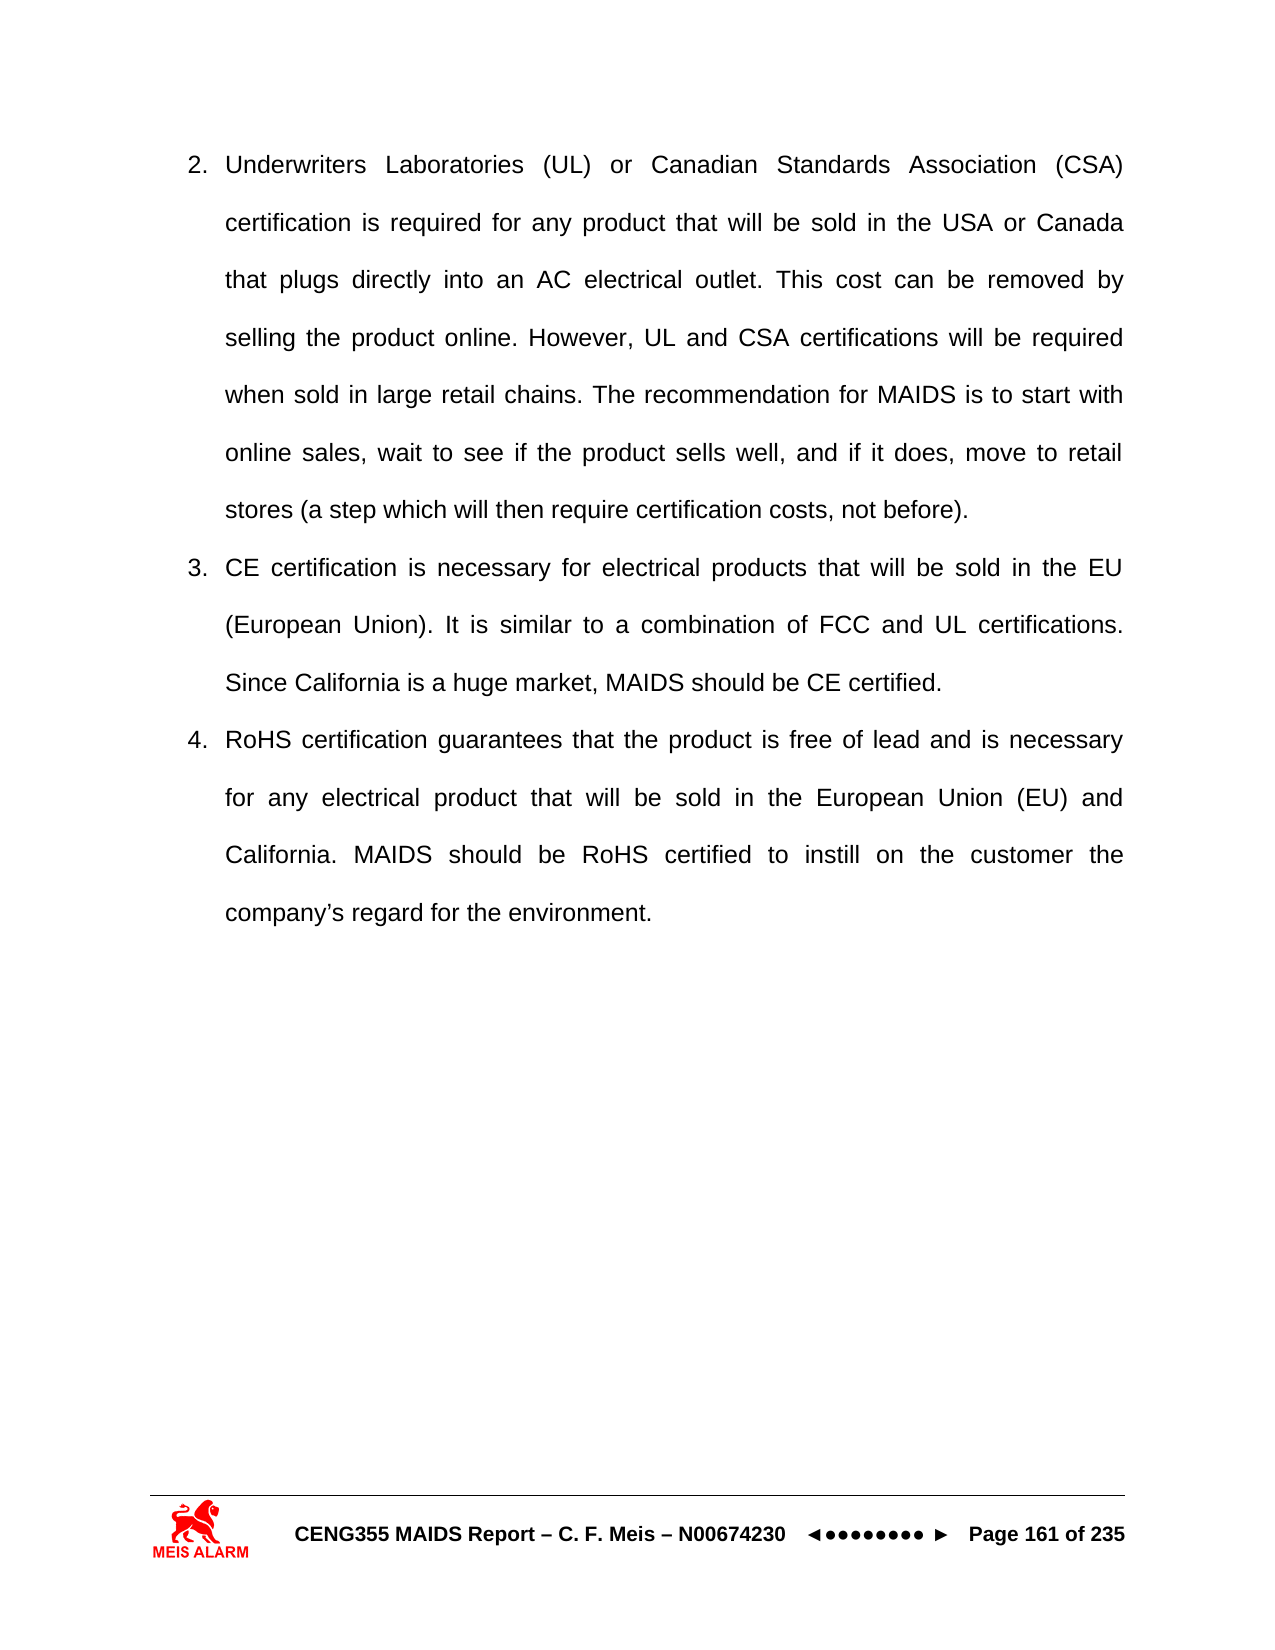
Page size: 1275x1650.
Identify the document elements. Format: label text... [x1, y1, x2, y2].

list RoHS certification guarantees that the product is free of lead and is necessary for any electrical product that will be sold in the European Union (EU) and California. MAIDS should be RoHS certified to instill on the customer the company’s regard for the environment. [187, 725, 1125, 926]
list Underwriters Laboratories (UL) or Canadian Standards Association (CSA) certification is required for any product that will be sold in the USA or Canada that plugs directly into an AC electrical outlet. This cost can be removed by selling the product online. However, UL and CSA certifications will be required when sold in large retail chains. The recommendation for MAIDS is to start with online sales, wait to see if the product sells well, and if it does, move to retail stores (a step which will then require certification costs, not before). [187, 150, 1125, 524]
list CE certification is necessary for electrical products that will be sold in the EU (European Union). It is similar to a combination of FCC and UL certifications. Since California is a huge market, MAIDS should be CE certified. [187, 552, 1125, 696]
picture [150, 1498, 253, 1561]
